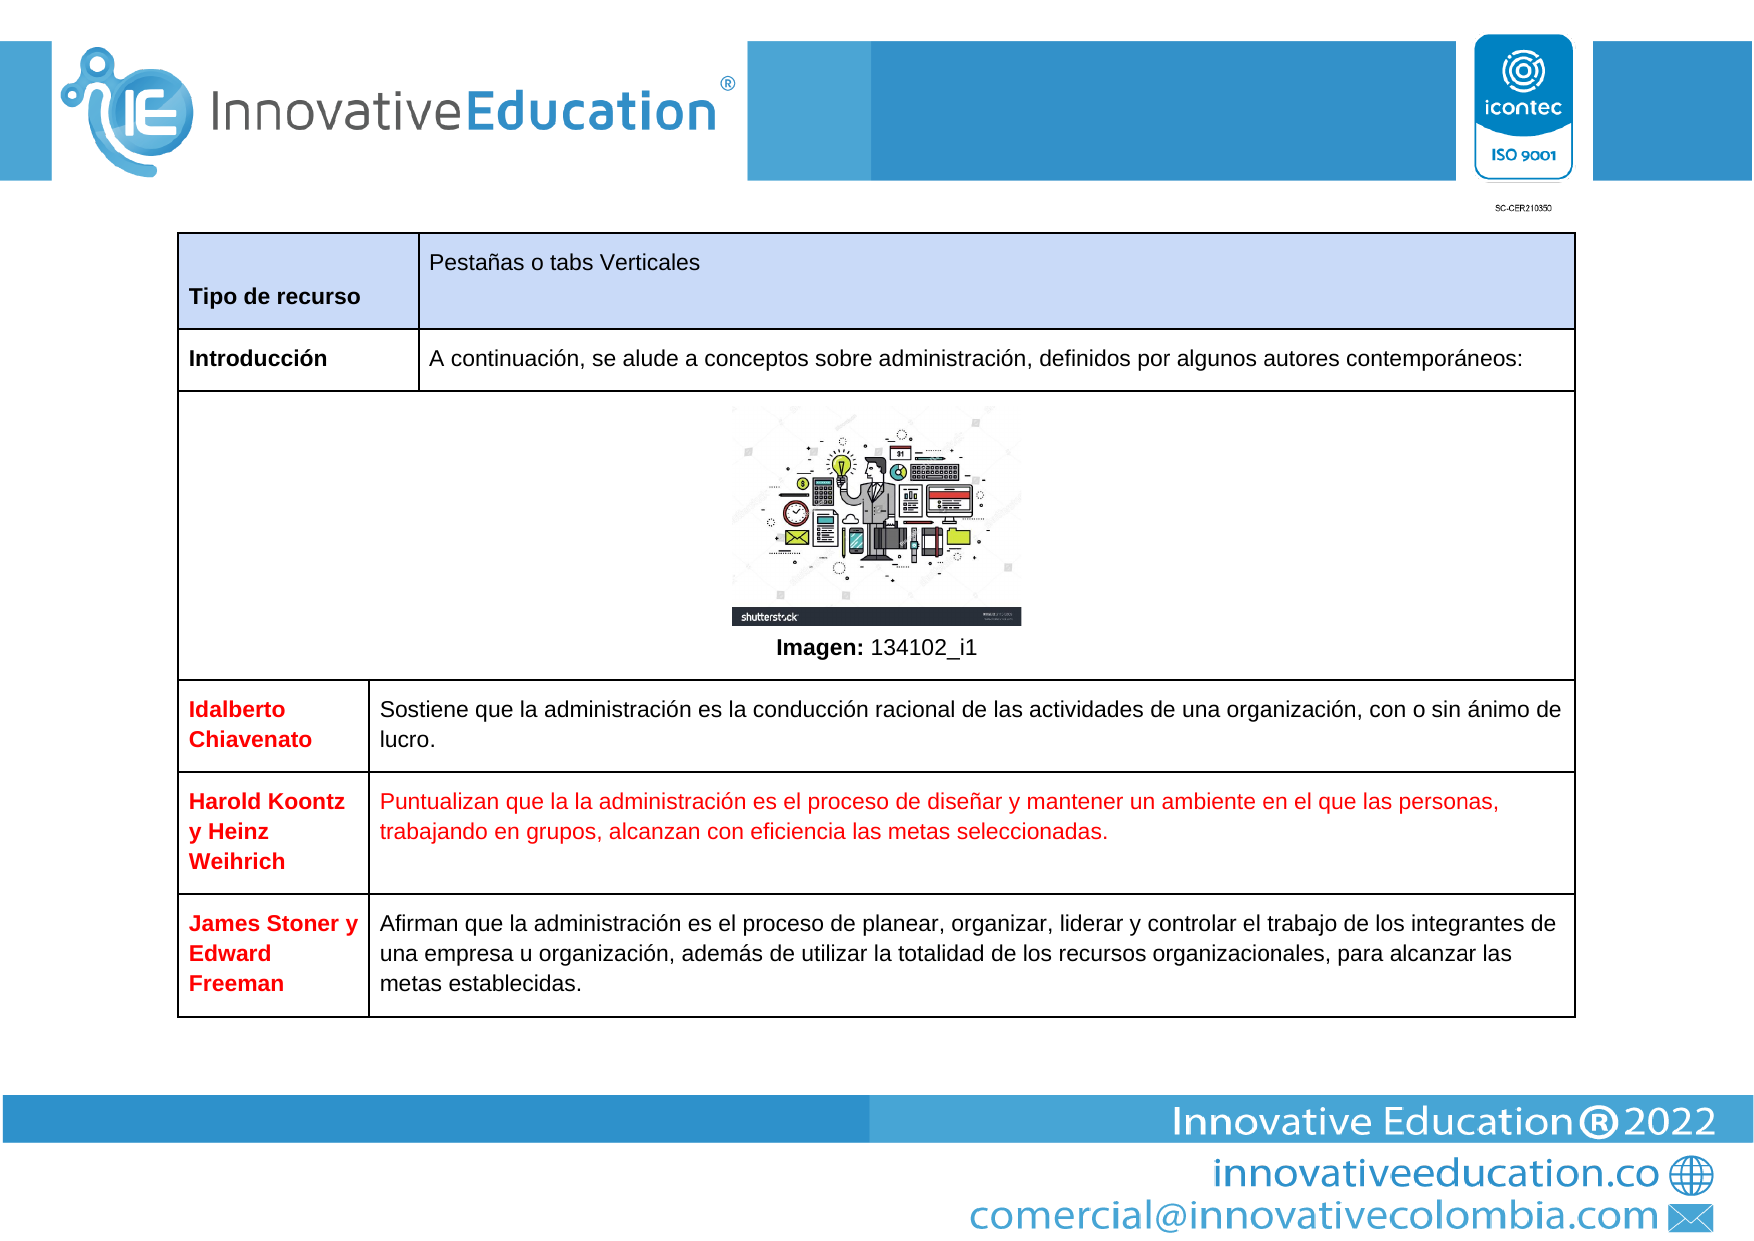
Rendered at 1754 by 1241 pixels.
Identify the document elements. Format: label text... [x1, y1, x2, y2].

table_cell Afirman que la administración es el proceso de planear, organizar, liderar y controlar el trabajo de los integrantes de una empresa u organización, además de utilizar la totalidad de los recursos organizacionales, para alcanzar las metas establecidas. [370, 895, 1574, 1016]
table_header Tipo de recurso [179, 234, 418, 328]
table_cell A continuación, se alude a conceptos sobre administración, definidos por algunos autores contemporáneos: [420, 330, 1574, 390]
picture [0, 28, 1456, 194]
table_cell Imagen: 134102_i1 [179, 392, 1574, 679]
table_cell Sostiene que la administración es la conducción racional de las actividades de una organización, con o sin ánimo de lucro. [370, 681, 1574, 771]
table_cell Idalberto Chiavenato [179, 681, 368, 771]
table_cell James Stoner y Edward Freeman [179, 895, 368, 1016]
picture [2, 1093, 1754, 1239]
table_cell Introducción [179, 330, 418, 390]
picture [732, 406, 1022, 626]
picture [1593, 28, 1752, 194]
table_cell Harold Koontz y Heinz Weihrich [179, 773, 368, 893]
table_cell Puntualizan que la la administración es el proceso de diseñar y mantener un ambiente en el que las personas, trabajando en grupos, alcanzan con eficiencia las metas seleccionadas. [370, 773, 1574, 893]
picture [1471, 32, 1576, 214]
table_header Pestañas o tabs Verticales [420, 234, 1574, 328]
